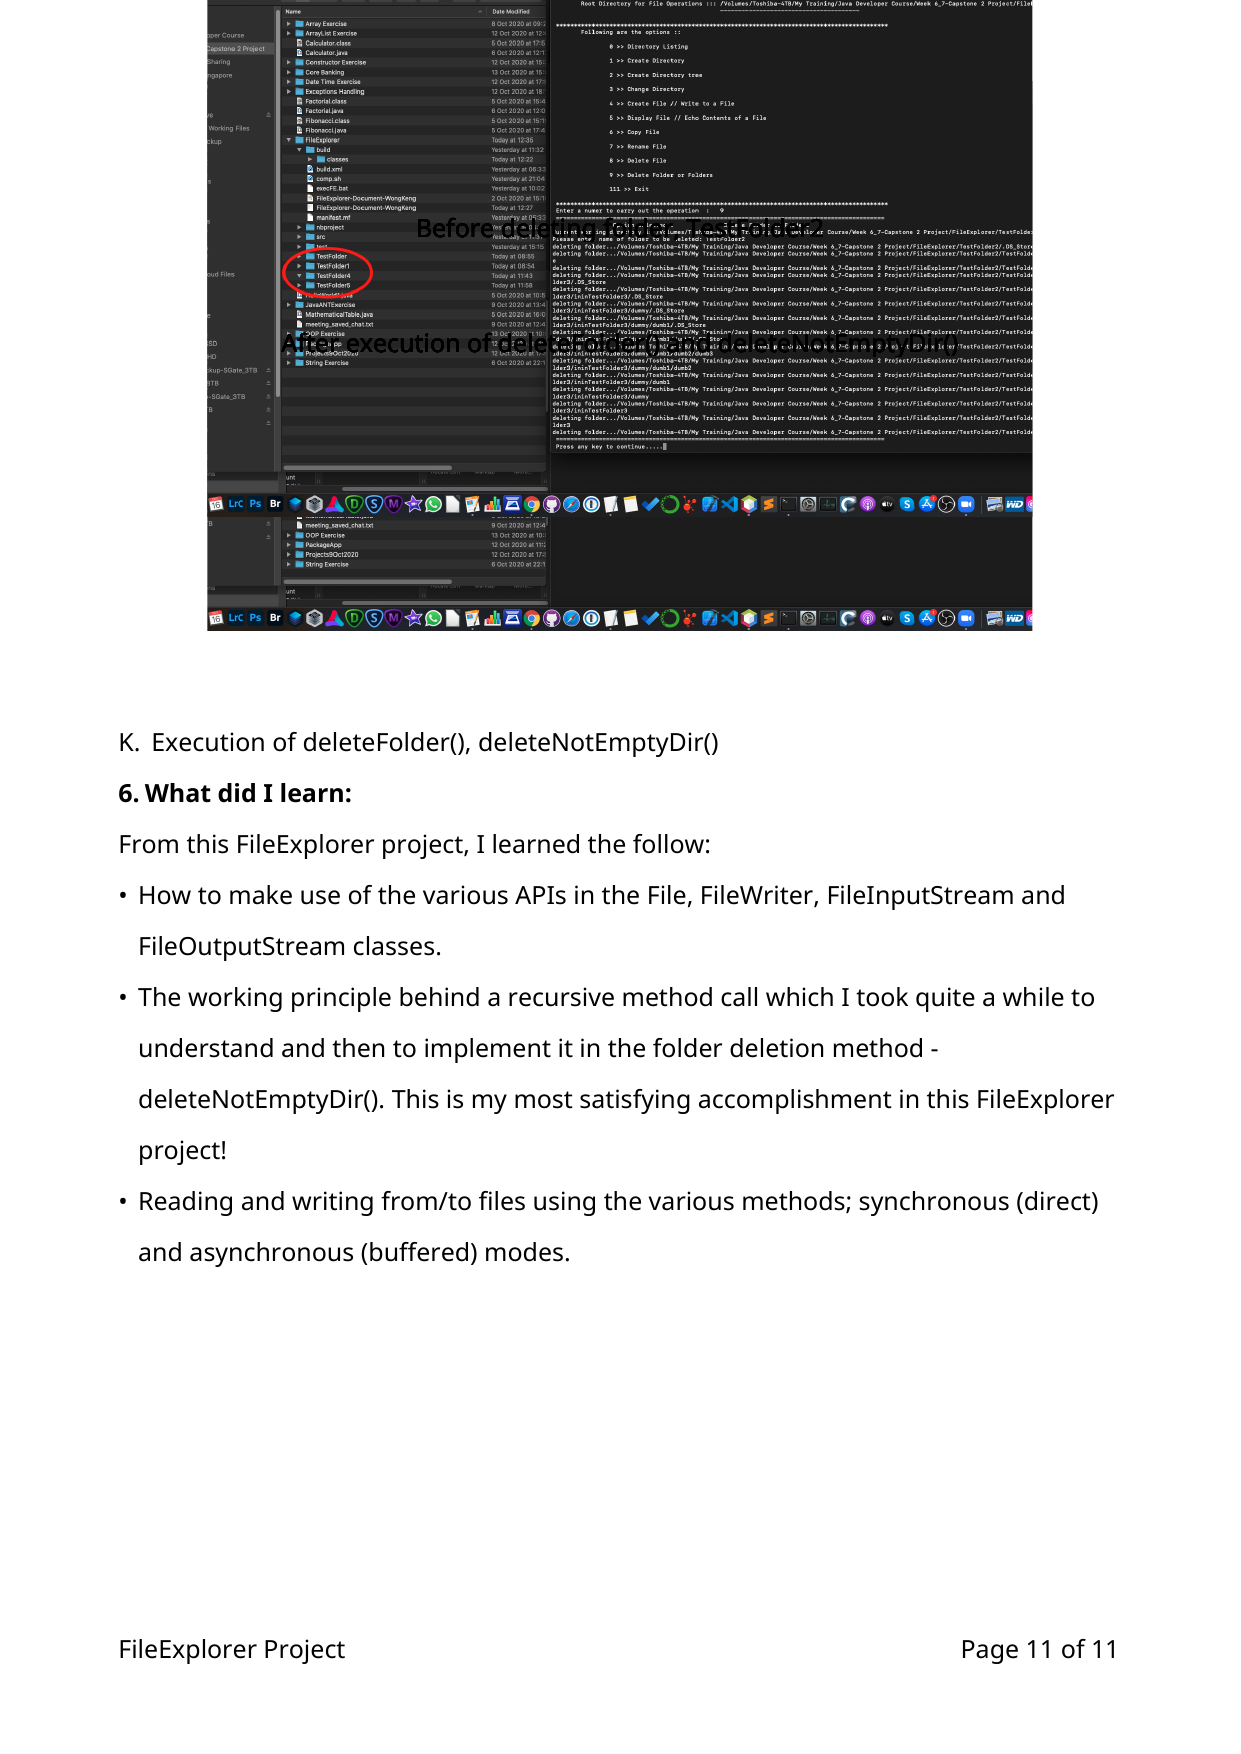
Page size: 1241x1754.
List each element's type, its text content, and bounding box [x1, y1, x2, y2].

list Reading and writing from/to files using the various methods; synchronous (direct) and asynchronous (buffered) modes. [118, 1183, 1122, 1269]
picture [207, 0, 1033, 631]
list What did I learn: [118, 775, 1122, 809]
text From this FileExplorer project, I learned the follow: [118, 826, 1122, 860]
list How to make use of the various APIs in the File, FileWriter, FileInputStream and FileOutputStream classes. [118, 877, 1122, 962]
list The working principle behind a recursive method call which I took quite a while to understand and then to implement it in the folder deletion method - deleteNotEmptyDir(). This is my most satisfying accomplishment in this FileExplorer project! [118, 979, 1122, 1167]
